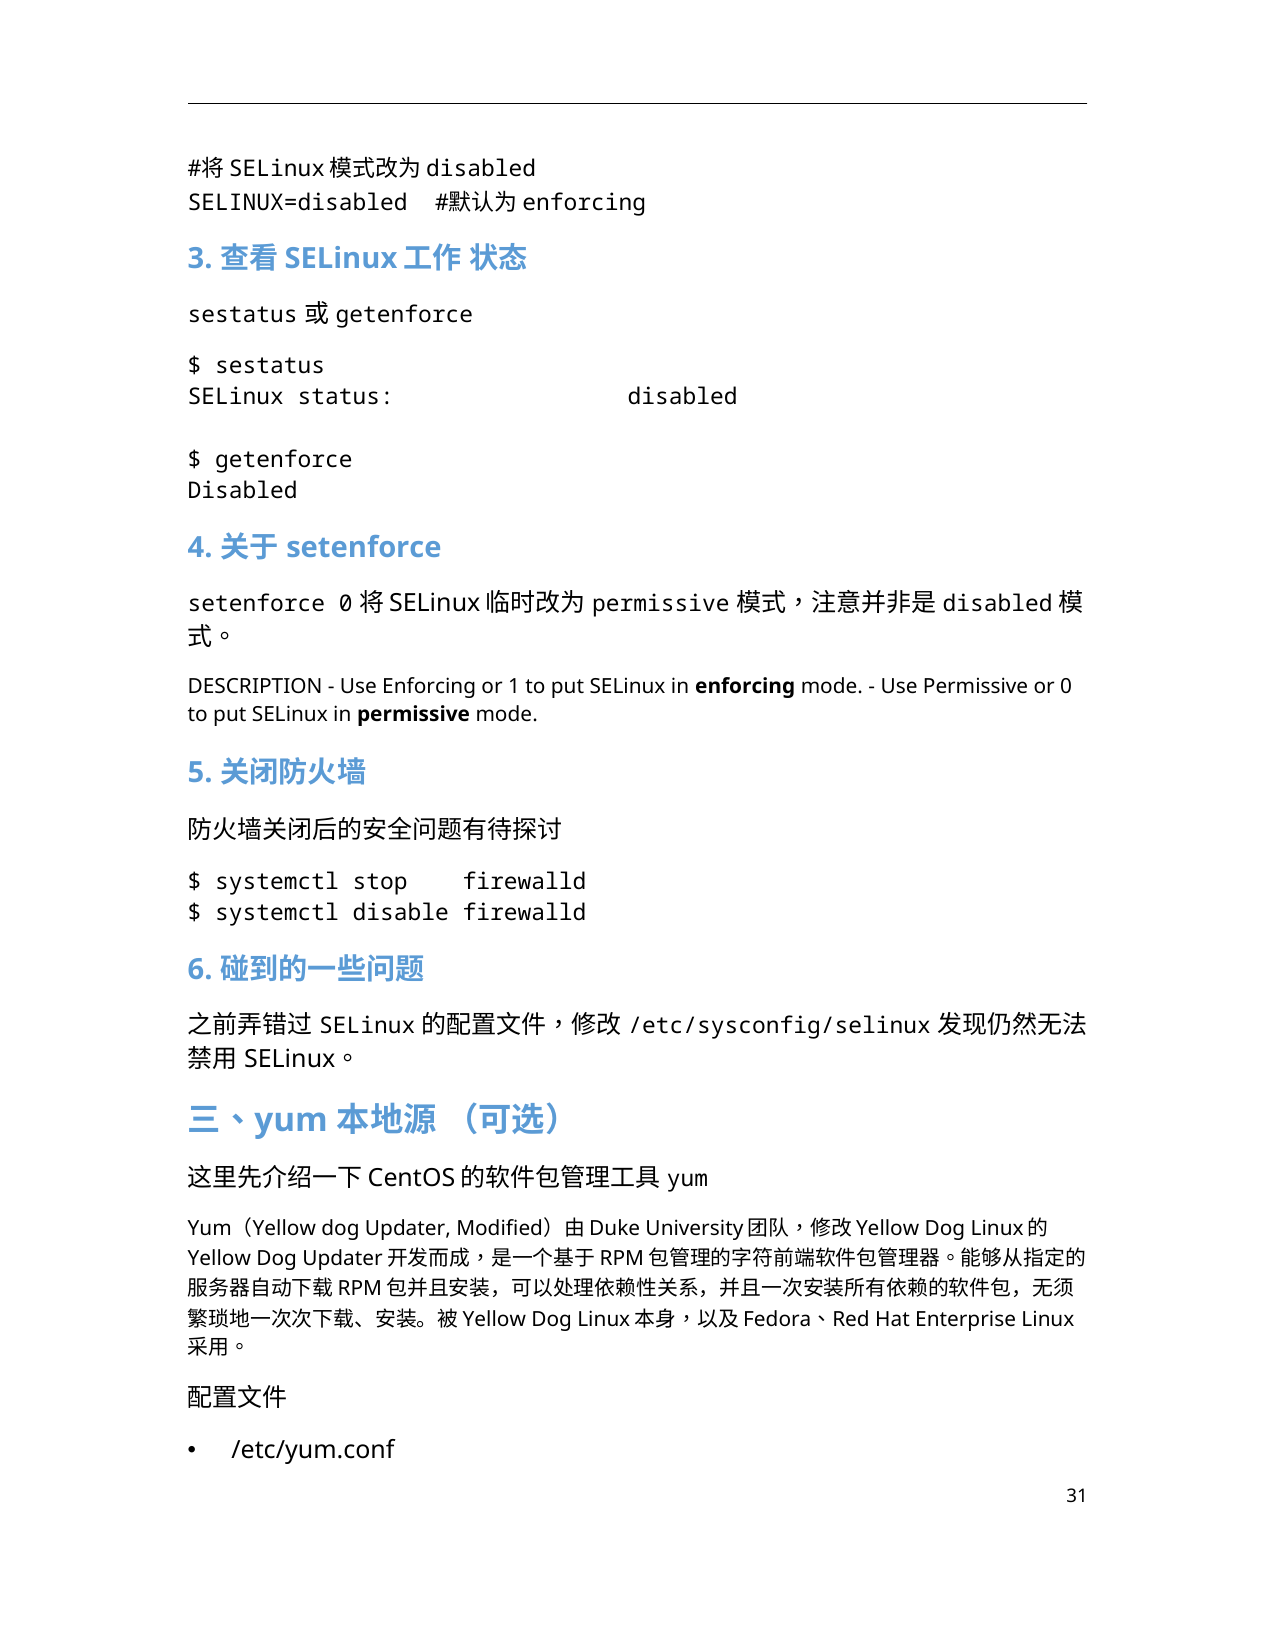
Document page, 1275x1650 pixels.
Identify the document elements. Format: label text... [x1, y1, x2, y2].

text 配置文件 [187, 1379, 1087, 1413]
text setenforce 0 将SELinux临时改为 permissive 模式，注意并非是 disabled 模式。 [187, 584, 1087, 652]
text sestatus 或 getenforce [187, 296, 1087, 330]
subtitle 5. 关闭防火墙 [187, 749, 1087, 791]
subtitle 6. 碰到的一些问题 [187, 948, 1087, 988]
text Yum（Yellow dog Updater, Modified）由Duke University团队，修改Yellow Dog Linux的Yellow Dog Updater开发而成，是一个基于RPM包管理的字符前端软件包管理器。能够从指定的服务器自动下载RPM包并且安装，可以处理依赖性关系，并且一次安装所有依赖的软件包，无须繁琐地一次次下载、安装。被Yellow Dog Linux本身，以及Fedora、Red Hat Enterprise Linux采用。 [187, 1213, 1087, 1361]
list /etc/yum.conf [187, 1432, 1087, 1466]
text 防火墙关闭后的安全问题有待探讨 [187, 810, 1087, 846]
text DESCRIPTION - Use Enforcing or 1 to put SELinux in enforcing mode. - Use Permissive or 0 to put SELinux in permissive mode. [187, 671, 1087, 728]
subtitle 三、yum 本地源 （可选） [187, 1096, 1087, 1141]
text $ sestatus SELinux status: disabled $ getenforce Disabled [187, 349, 1087, 505]
text 之前弄错过 SELinux 的配置文件，修改 /etc/sysconfig/selinux 发现仍然无法禁用 SELinux。 [187, 1007, 1087, 1075]
text 这里先介绍一下CentOS的软件包管理工具 yum [187, 1160, 1087, 1194]
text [187, 150, 1087, 217]
text $ systemctl stop firewalld $ systemctl disable firewalld [187, 865, 1087, 927]
subtitle 3. 查看SELinux工作 状态 [187, 237, 1087, 277]
subtitle 4. 关于 setenforce [187, 526, 1087, 566]
